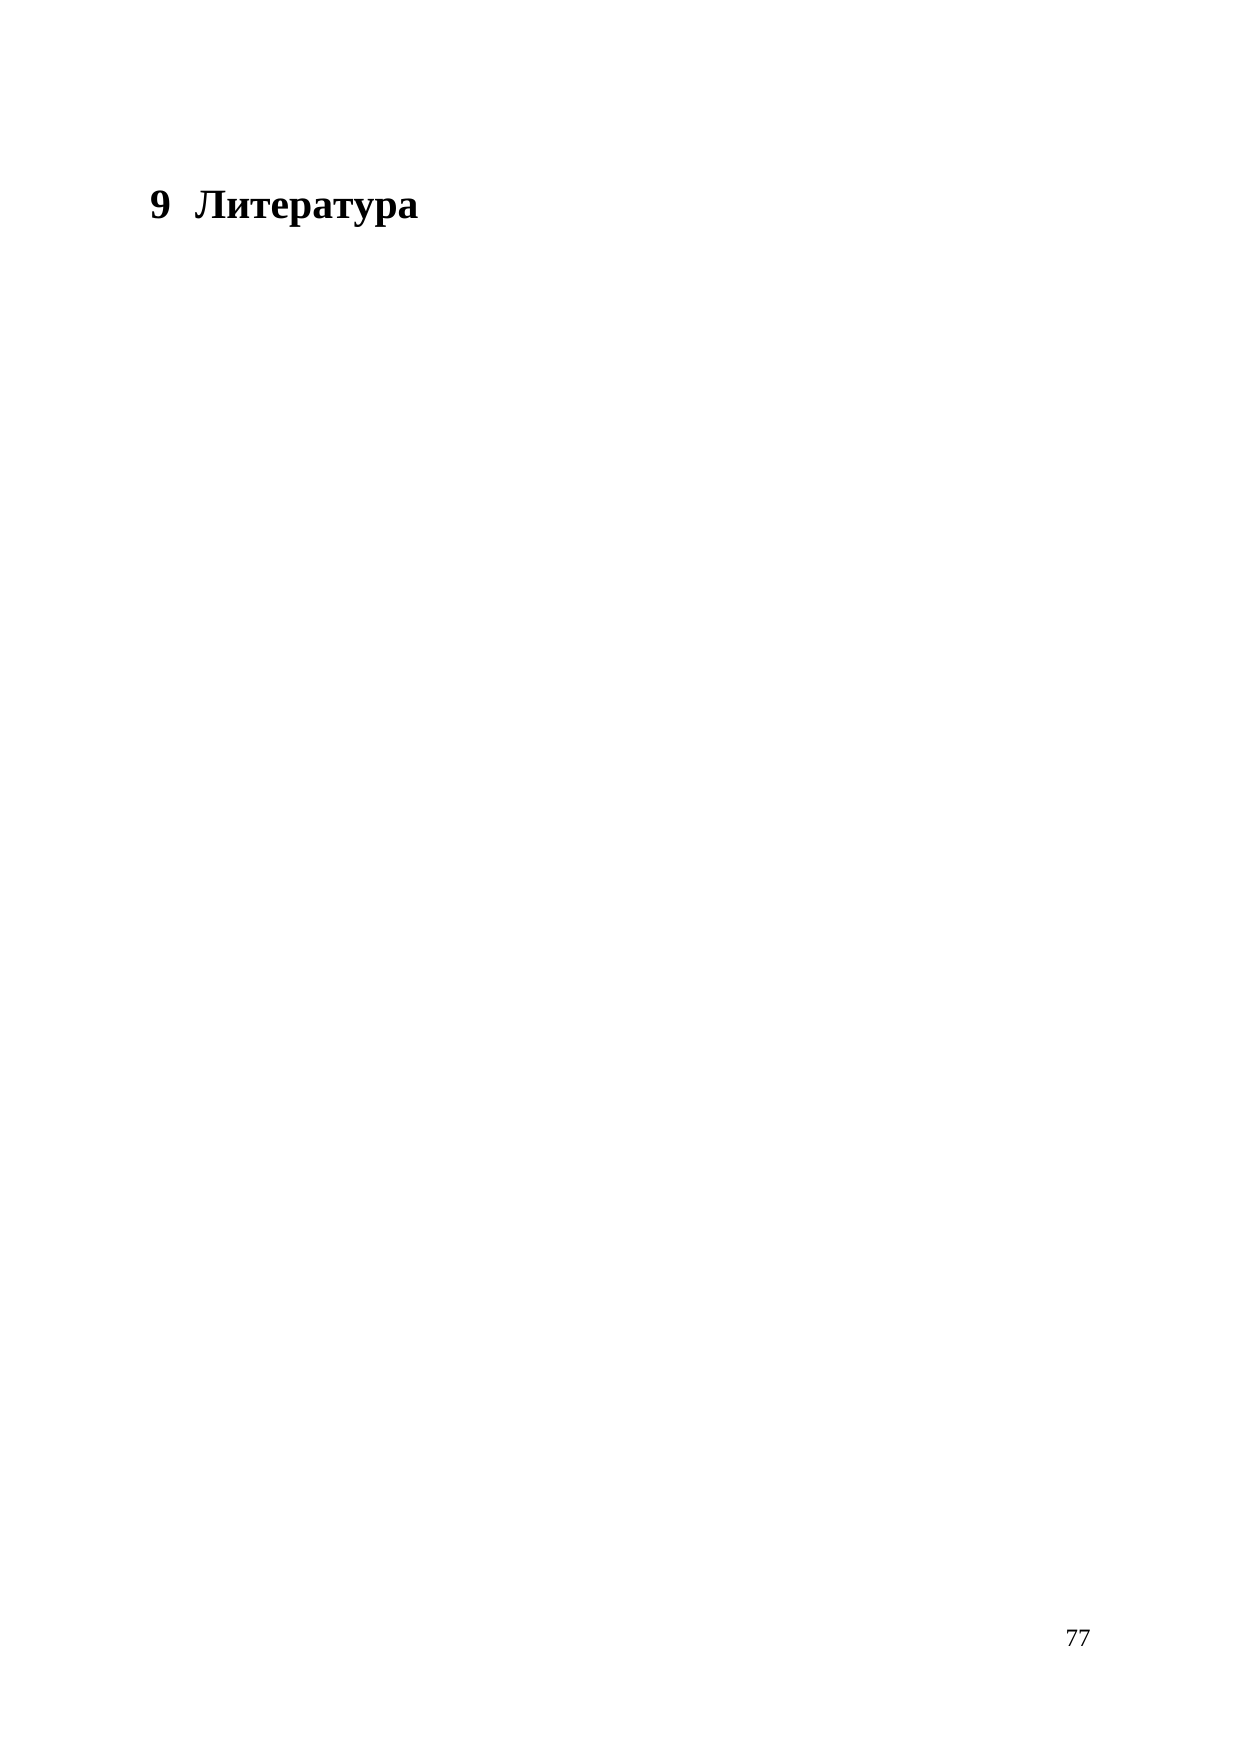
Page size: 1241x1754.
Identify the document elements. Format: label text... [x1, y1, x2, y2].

subtitle Литература [150, 179, 1090, 227]
